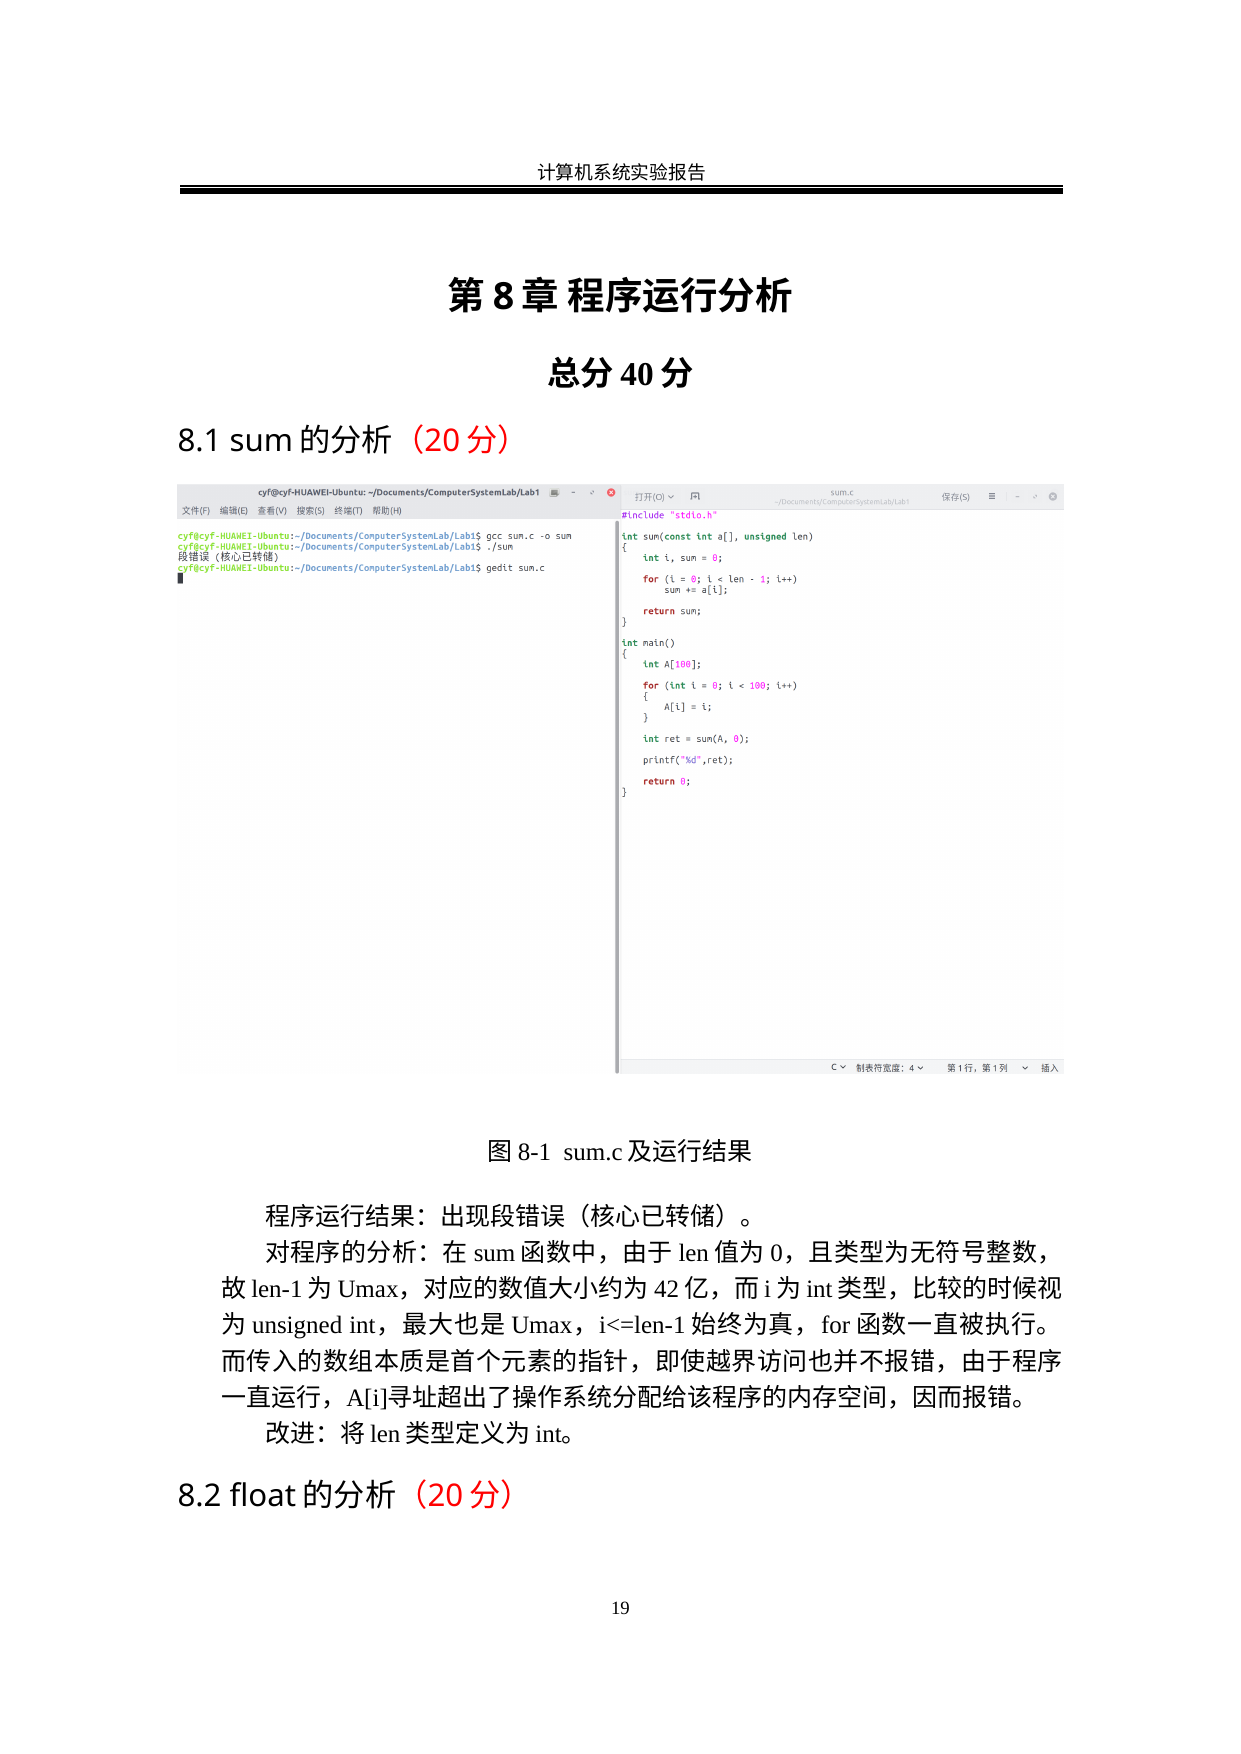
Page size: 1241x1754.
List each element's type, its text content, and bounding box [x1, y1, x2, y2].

text 对程序的分析：在sum函数中，由于len值为0，且类型为无符号整数，故len-1为Umax，对应的数值大小约为42亿，而i为int类型，比较的时候视为unsigned int，最大也是Umax，i<=len-1始终为真，for函数一直被执行。而传入的数组本质是首个元素的指针，即使越界访问也并不报错，由于程序一直运行，A[i]寻址超出了操作系统分配给该程序的内存空间，因而报错。 [221, 1232, 1063, 1414]
text 图8-1 sum.c及运行结果 [177, 1131, 1063, 1167]
subtitle 8.1 sum的分析（20分） [177, 420, 1063, 459]
text 程序运行结果：出现段错误（核心已转储）。 [221, 1196, 1063, 1232]
subtitle 第8章 程序运行分析 [177, 242, 1063, 326]
text 总分40分 [177, 347, 1063, 395]
subtitle 8.2 float的分析（20分） [177, 1475, 1063, 1514]
picture [177, 484, 1064, 1074]
text 改进：将len类型定义为int。 [221, 1414, 1063, 1450]
